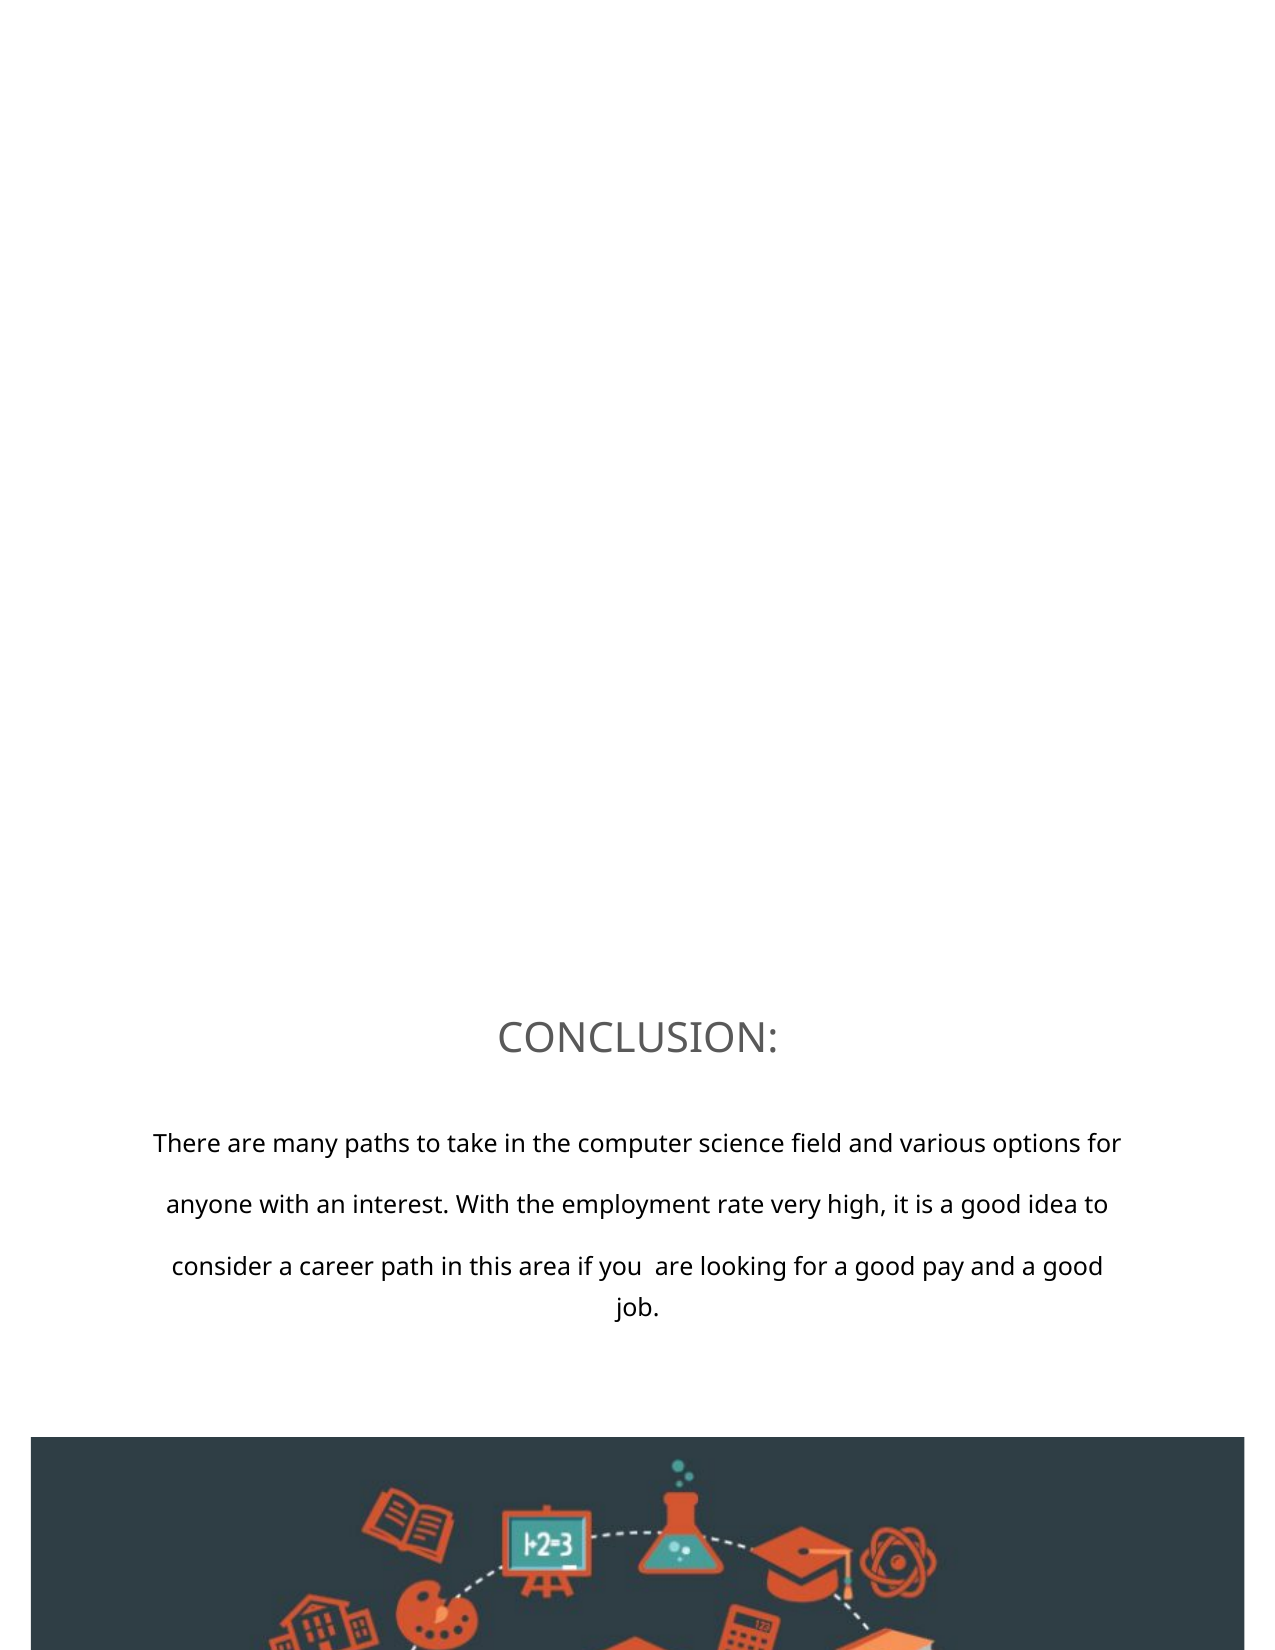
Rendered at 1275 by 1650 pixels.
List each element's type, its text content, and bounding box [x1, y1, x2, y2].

subtitle CONCLUSION: [150, 1008, 1125, 1065]
text consider a career path in this area if you are looking for a good pay and a good job. [150, 1249, 1125, 1324]
picture [30, 1437, 1245, 1650]
text There are many paths to take in the computer science field and various options for [150, 1126, 1125, 1159]
text anyone with an interest. With the employment rate very high, it is a good idea to [150, 1187, 1125, 1221]
